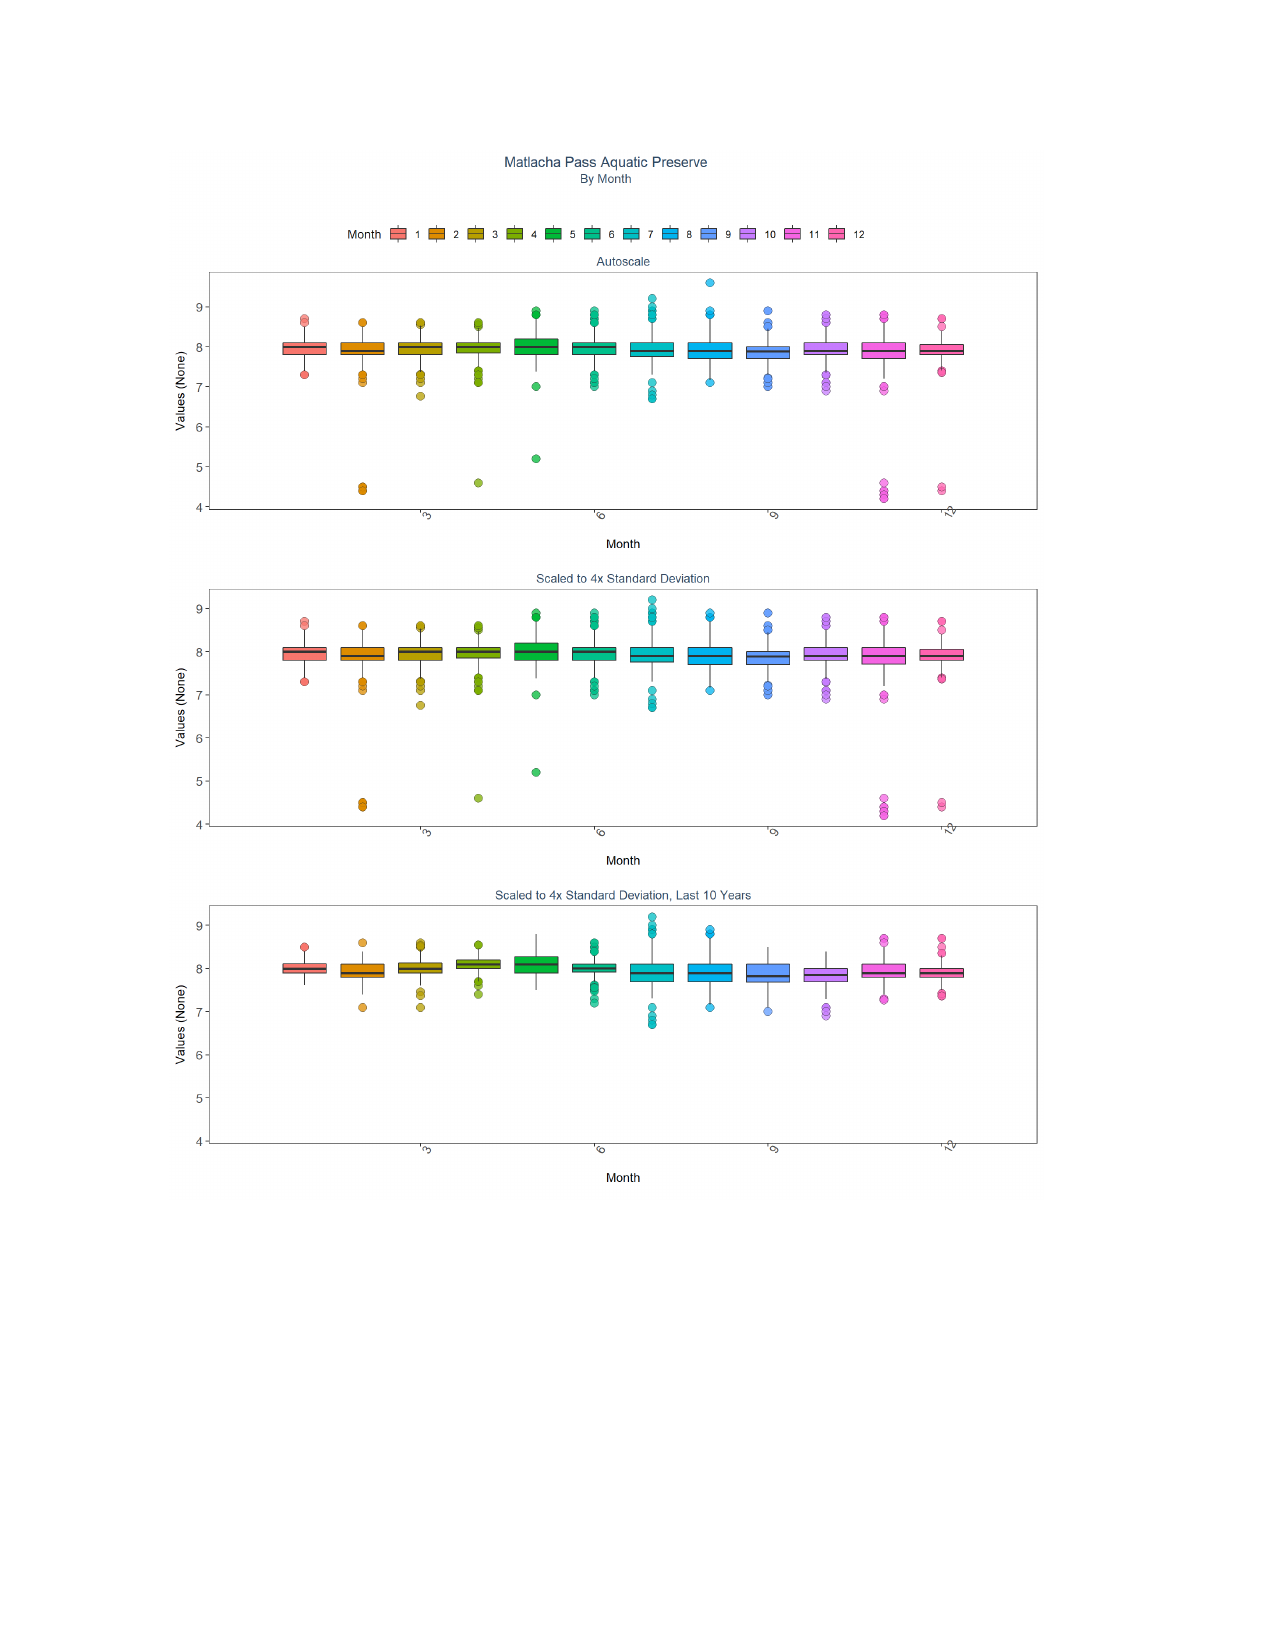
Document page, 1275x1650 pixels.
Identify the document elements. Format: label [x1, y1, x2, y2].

picture [168, 150, 1044, 1200]
